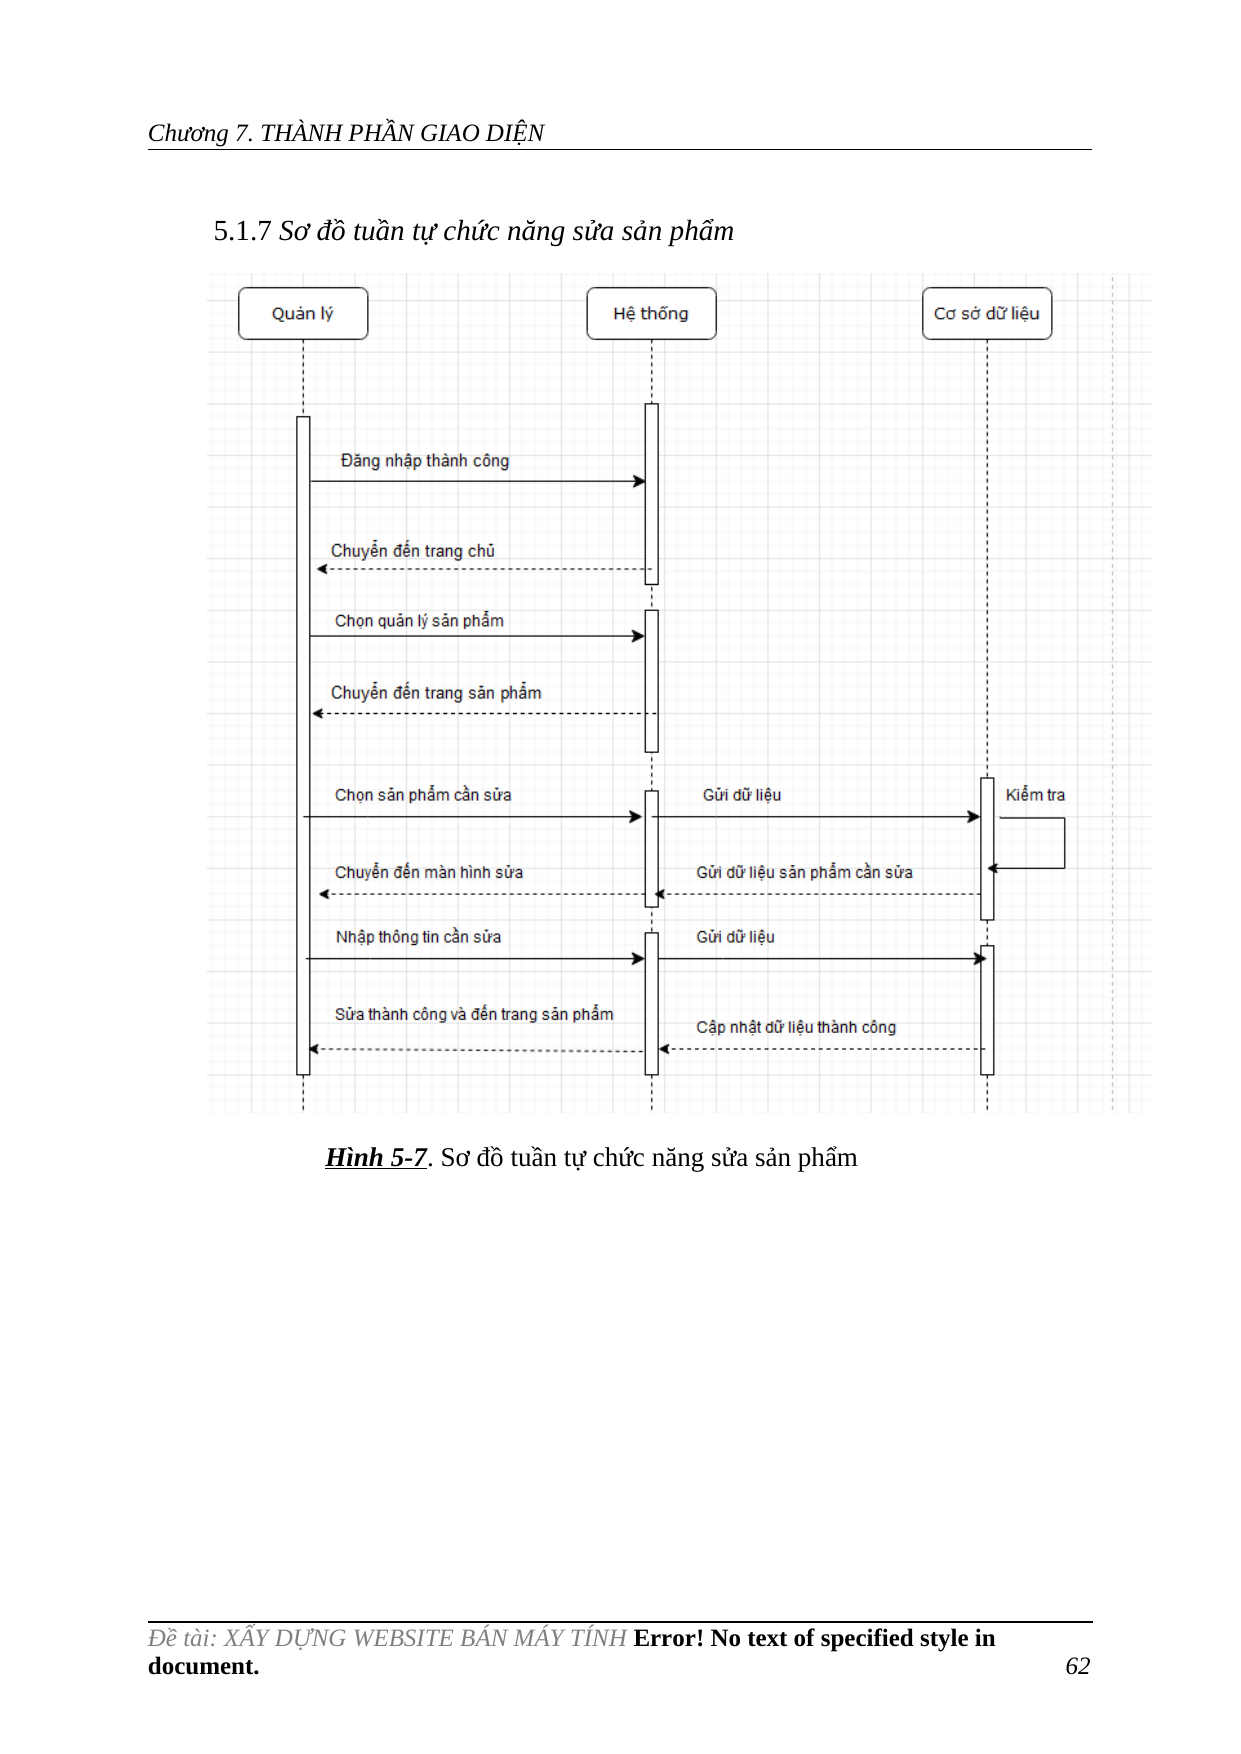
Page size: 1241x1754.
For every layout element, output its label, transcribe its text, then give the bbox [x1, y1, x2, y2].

subtitle Sơ đồ tuần tự chức năng sửa sản phẩm [213, 207, 1092, 248]
text Hình 5-7. Sơ đồ tuần tự chức năng sửa sản phẩm [296, 1141, 1092, 1172]
picture [206, 273, 1152, 1113]
